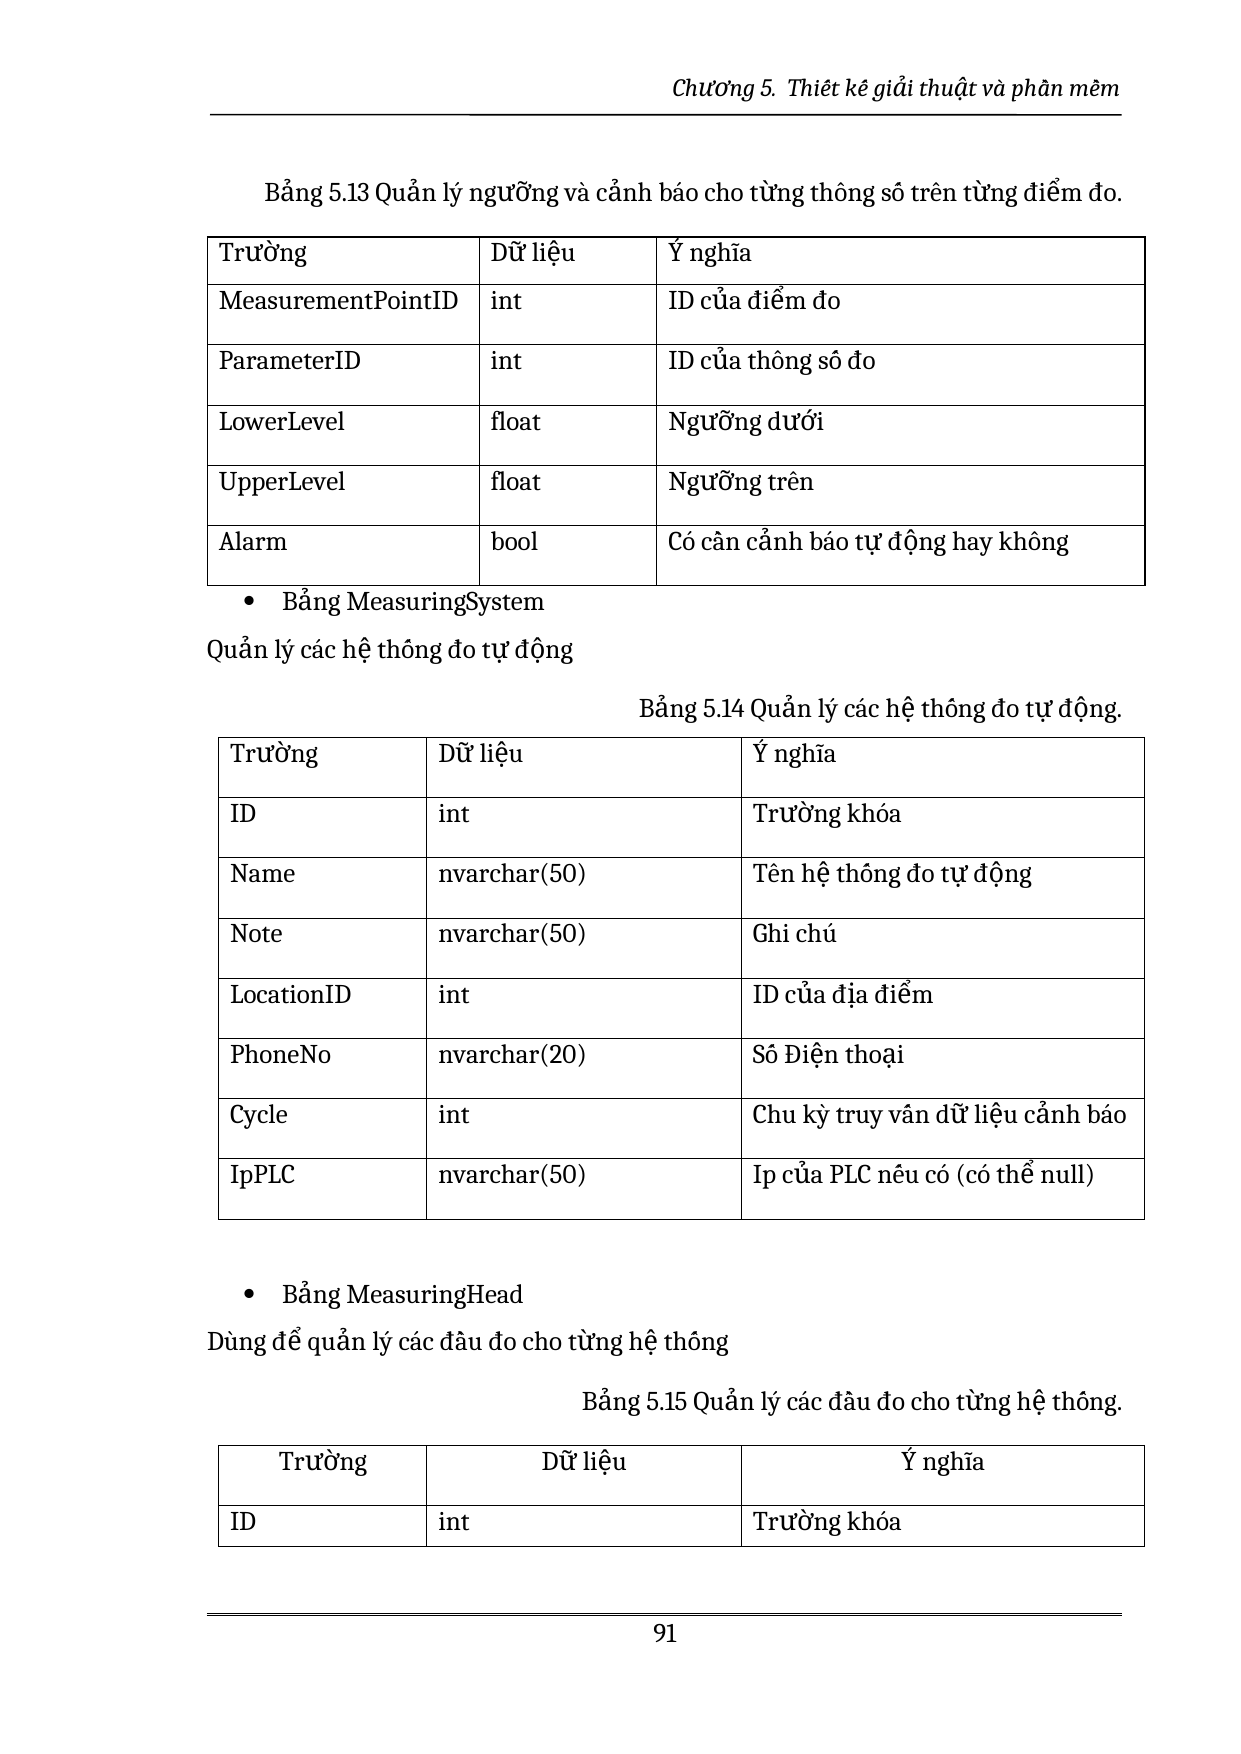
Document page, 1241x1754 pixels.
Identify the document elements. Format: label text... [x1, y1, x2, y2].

table_cell ParameterID [208, 345, 479, 404]
table_cell nvarchar(50) [427, 858, 741, 917]
table_cell IpPLC [219, 1159, 426, 1218]
table_cell Ngưỡng dưới [657, 406, 1144, 465]
table_cell Tên hệ thống đo tự động [742, 858, 1144, 917]
table_cell LocationID [219, 979, 426, 1038]
table_header Dữ liệu [427, 738, 741, 797]
table_cell ID [219, 1506, 426, 1546]
table_header Ý nghĩa [657, 238, 1144, 284]
text Quản lý các hệ thống đo tự động [207, 634, 1122, 665]
table_cell LowerLevel [208, 406, 479, 465]
table_header Dữ liệu [480, 238, 656, 284]
table_cell Alarm [208, 526, 479, 585]
table_cell Note [219, 919, 426, 978]
table_header Trường [208, 238, 479, 284]
table_cell Trường khóa [742, 1506, 1144, 1546]
table_header Dữ liệu [427, 1446, 741, 1505]
table_cell MeasurementPointID [208, 285, 479, 344]
table_cell float [480, 466, 656, 525]
table_cell PhoneNo [219, 1039, 426, 1098]
table_cell nvarchar(50) [427, 1159, 741, 1218]
table_cell Số Điện thoại [742, 1039, 1144, 1098]
table_cell UpperLevel [208, 466, 479, 525]
list Bảng MeasuringSystem [244, 586, 1122, 617]
table_cell int [427, 798, 741, 857]
table_cell Ghi chú [742, 919, 1144, 978]
table_cell bool [480, 526, 656, 585]
table_header Ý nghĩa [742, 1446, 1144, 1505]
table_cell Cycle [219, 1099, 426, 1158]
table_cell Ngưỡng trên [657, 466, 1144, 525]
table_cell float [480, 406, 656, 465]
table_cell int [480, 345, 656, 404]
table_cell ID của địa điểm [742, 979, 1144, 1038]
table_cell ID [219, 798, 426, 857]
table_header Ý nghĩa [742, 738, 1144, 797]
table_cell nvarchar(50) [427, 919, 741, 978]
text Dùng để quản lý các đầu đo cho từng hệ thống [207, 1326, 1122, 1358]
table_header Trường [219, 1446, 426, 1505]
table_cell Name [219, 858, 426, 917]
table_cell Trường khóa [742, 798, 1144, 857]
table_cell Ip của PLC nếu có (có thể null) [742, 1159, 1144, 1218]
table_cell nvarchar(20) [427, 1039, 741, 1098]
table_cell ID của thông số đo [657, 345, 1144, 404]
table_cell int [427, 1506, 741, 1546]
table_cell Có cần cảnh báo tự động hay không [657, 526, 1144, 585]
list Bảng MeasuringHead [244, 1279, 1122, 1310]
table_cell ID của điểm đo [657, 285, 1144, 344]
table_cell int [480, 285, 656, 344]
table_header Trường [219, 738, 426, 797]
table_cell int [427, 979, 741, 1038]
table_cell int [427, 1099, 741, 1158]
table_cell Chu kỳ truy vấn dữ liệu cảnh báo [742, 1099, 1144, 1158]
